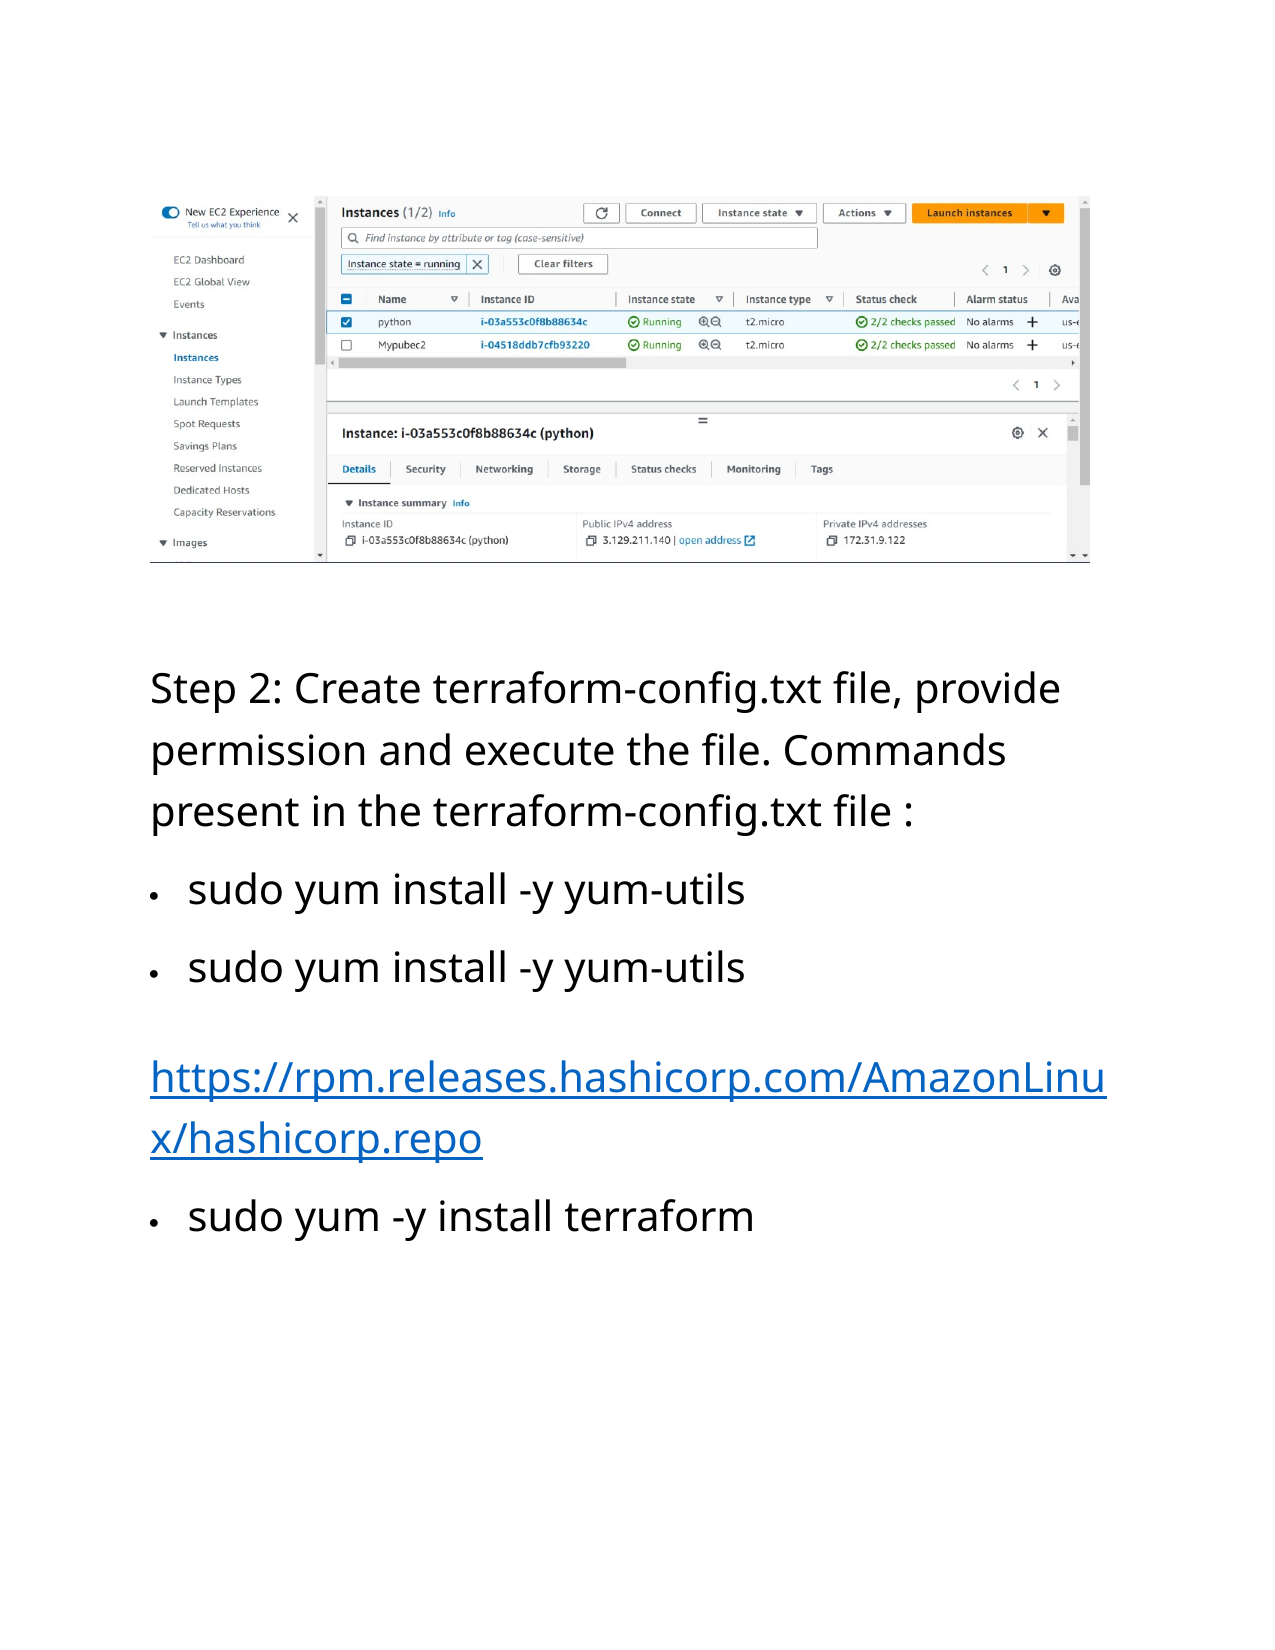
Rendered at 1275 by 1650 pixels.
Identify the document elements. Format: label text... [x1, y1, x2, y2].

list sudo yum -y install terraform [150, 1187, 1125, 1244]
list sudo yum install -y yum-utils [150, 938, 1125, 994]
list sudo yum install -y yum-utils [150, 860, 1125, 917]
text https://rpm.releases.hashicorp.com/AmazonLinux/hashicorp.repo [150, 1016, 1125, 1166]
picture [150, 196, 1090, 563]
text Step 2: Create terraform-config.txt file, provide permission and execute the file. Commands present in the terraform-config.txt file : [150, 659, 1125, 839]
